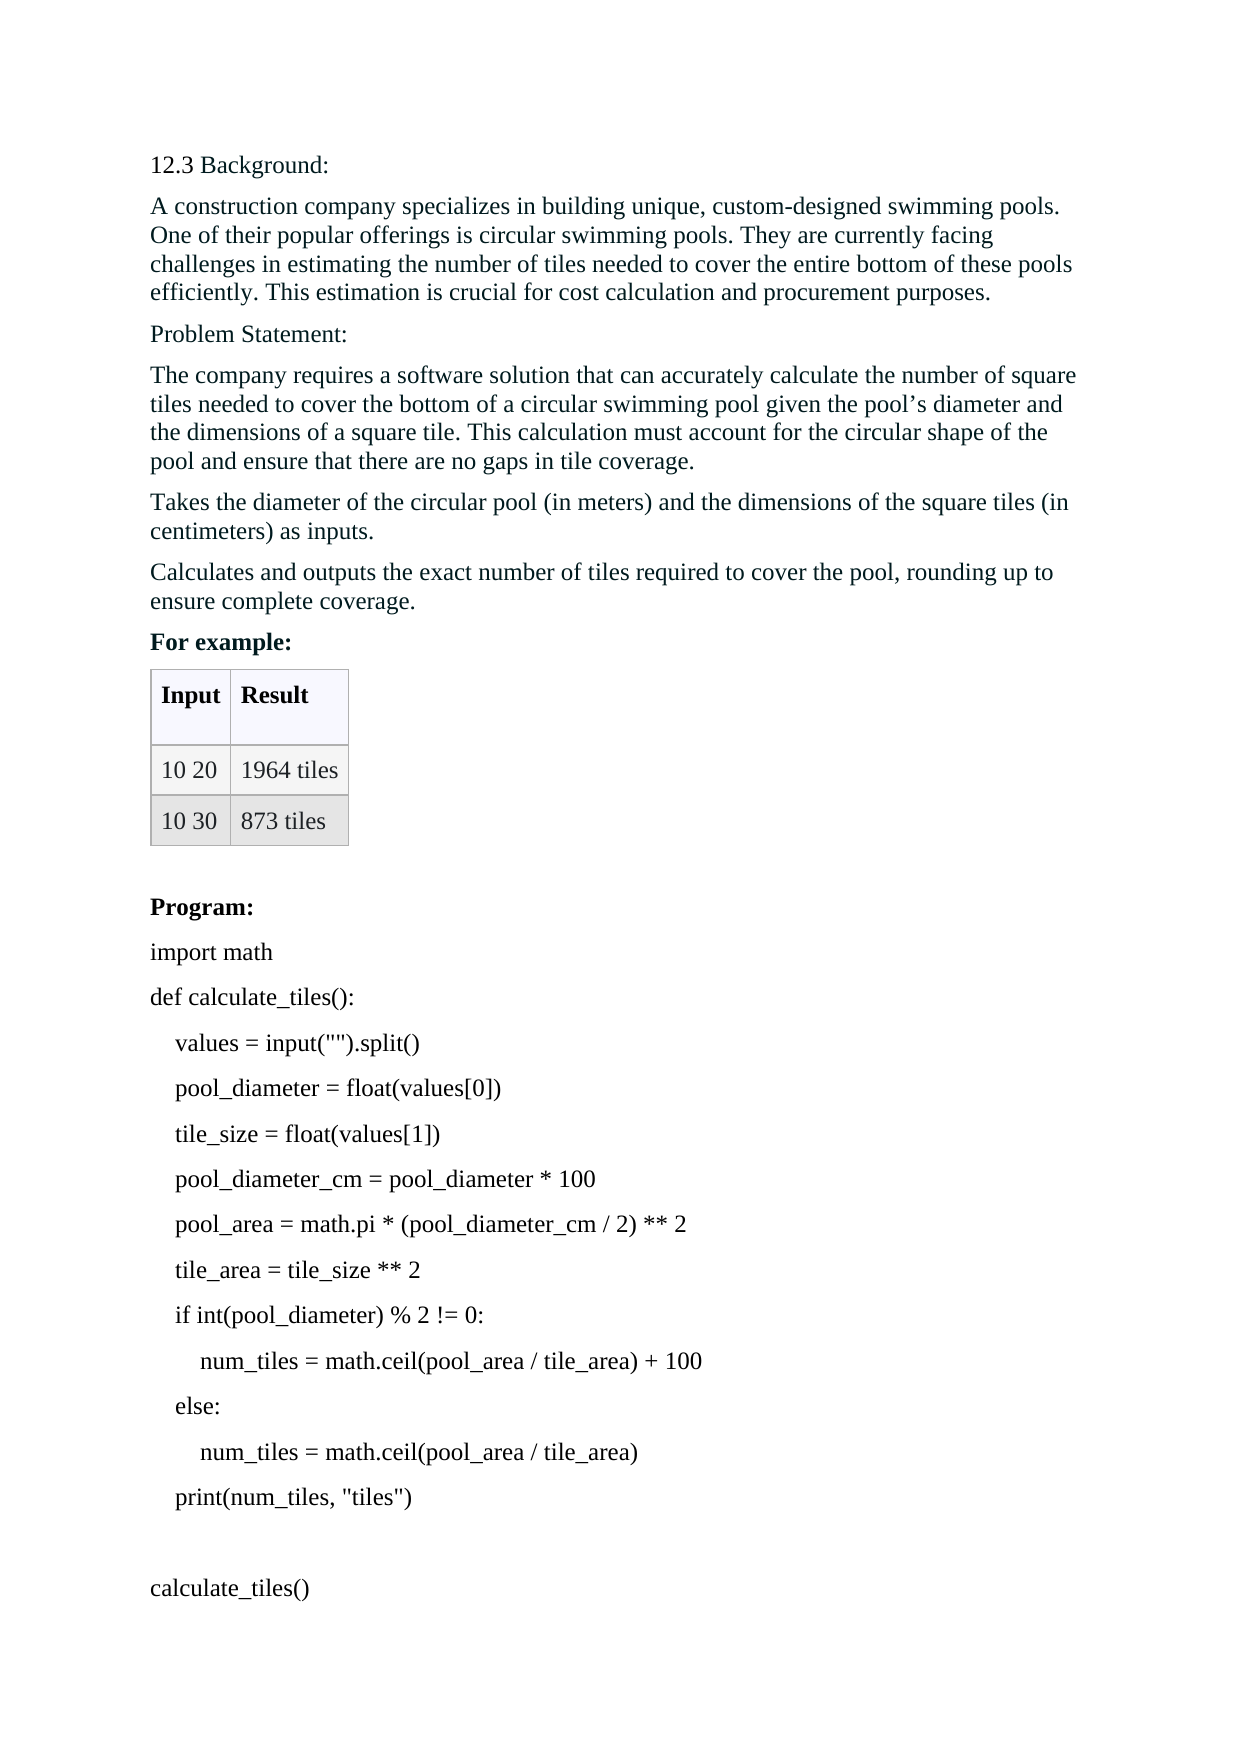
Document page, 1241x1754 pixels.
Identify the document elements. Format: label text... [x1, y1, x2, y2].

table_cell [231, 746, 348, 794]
text Program: [150, 892, 1090, 920]
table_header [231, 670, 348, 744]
text For example: [150, 627, 1090, 656]
text A construction company specializes in building unique, custom-designed swimming pools. One of their popular offerings is circular swimming pools. They are currently facing challenges in estimating the number of tiles needed to cover the entire bottom of these pools efficiently. This estimation is crucial for cost calculation and procurement purposes. [150, 191, 1090, 306]
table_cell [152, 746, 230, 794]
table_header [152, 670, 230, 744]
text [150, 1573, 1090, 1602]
text Calculates and outputs the exact number of tiles required to cover the pool, rounding up to ensure complete coverage. [150, 557, 1090, 615]
text 12.3 Background: [150, 150, 1090, 179]
text The company requires a software solution that can accurately calculate the number of square tiles needed to cover the bottom of a circular swimming pool given the pool’s diameter and the dimensions of a square tile. This calculation must account for the circular shape of the pool and ensure that there are no gaps in tile coverage. [150, 360, 1090, 475]
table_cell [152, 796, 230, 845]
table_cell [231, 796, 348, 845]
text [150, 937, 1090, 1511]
text Problem Statement: [150, 319, 1090, 347]
text Takes the diameter of the circular pool (in meters) and the dimensions of the square tiles (in centimeters) as inputs. [150, 487, 1090, 545]
